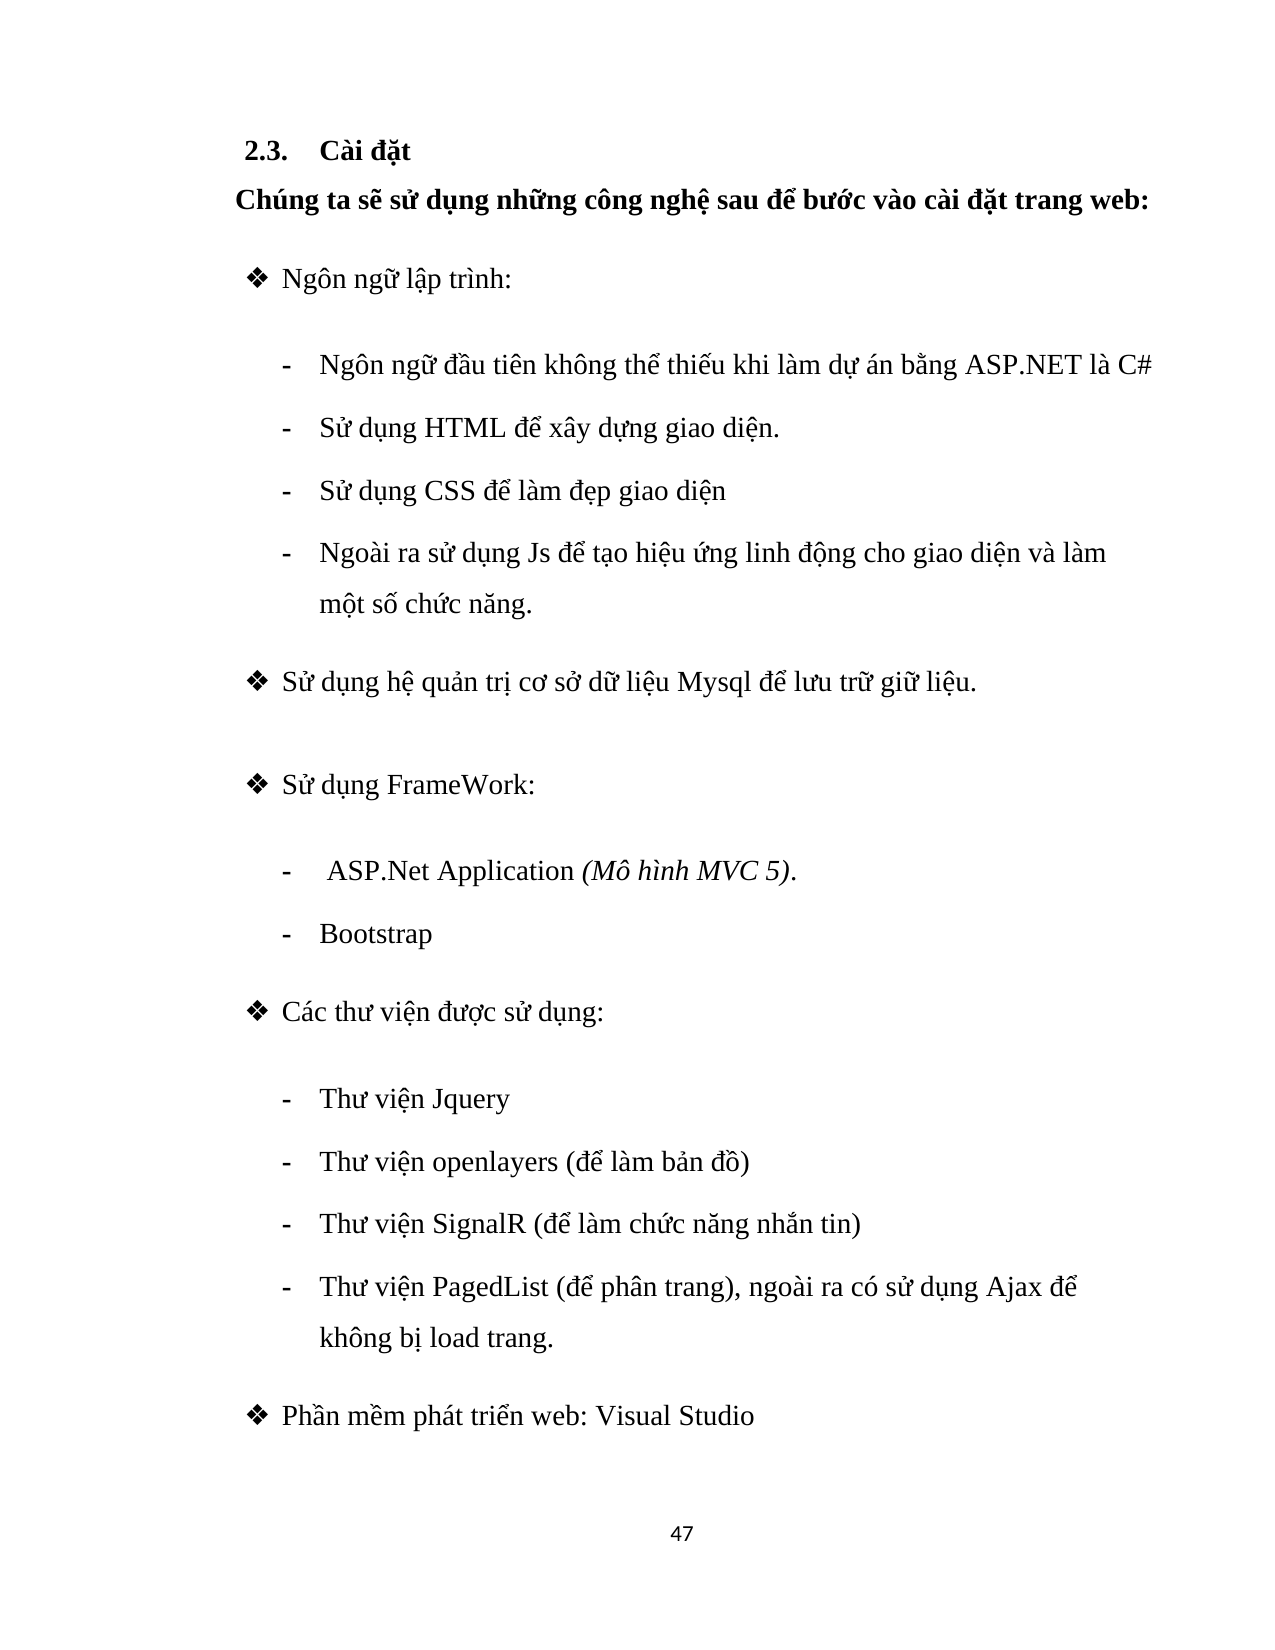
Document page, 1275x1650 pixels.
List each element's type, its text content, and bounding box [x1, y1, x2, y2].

list Các thư viện được sử dụng: [244, 979, 1157, 1038]
list Phần mềm phát triển web: Visual Studio [244, 1382, 1157, 1442]
list Ngoài ra sử dụng Js để tạo hiệu ứng linh động cho giao diện và làm một số chức năng. [282, 536, 1157, 619]
list Bootstrap [282, 916, 1157, 949]
list Ngôn ngữ lập trình: [244, 245, 1157, 305]
list Thư viện PagedList (để phân trang), ngoài ra có sử dụng Ajax để không bị load trang. [282, 1269, 1157, 1353]
list Ngôn ngữ đầu tiên không thể thiếu khi làm dự án bằng ASP.NET là C# [282, 347, 1157, 381]
list Sử dụng CSS để làm đẹp giao diện [282, 473, 1157, 506]
list Sử dụng FrameWork: [244, 751, 1157, 811]
list Sử dụng hệ quản trị cơ sở dữ liệu Mysql để lưu trữ giữ liệu. [244, 649, 1157, 708]
list Thư viện Jquery [282, 1081, 1157, 1114]
list Thư viện SignalR (để làm chức năng nhắn tin) [282, 1207, 1157, 1240]
list Sử dụng HTML để xây dựng giao diện. [282, 410, 1157, 443]
list Thư viện openlayers (để làm bản đồ) [282, 1144, 1157, 1177]
list ASP.Net Application (Mô hình MVC 5). [282, 853, 1157, 887]
text Chúng ta sẽ sử dụng những công nghệ sau để bước vào cài đặt trang web: [235, 182, 1157, 216]
subtitle Cài đặt [244, 133, 1157, 167]
